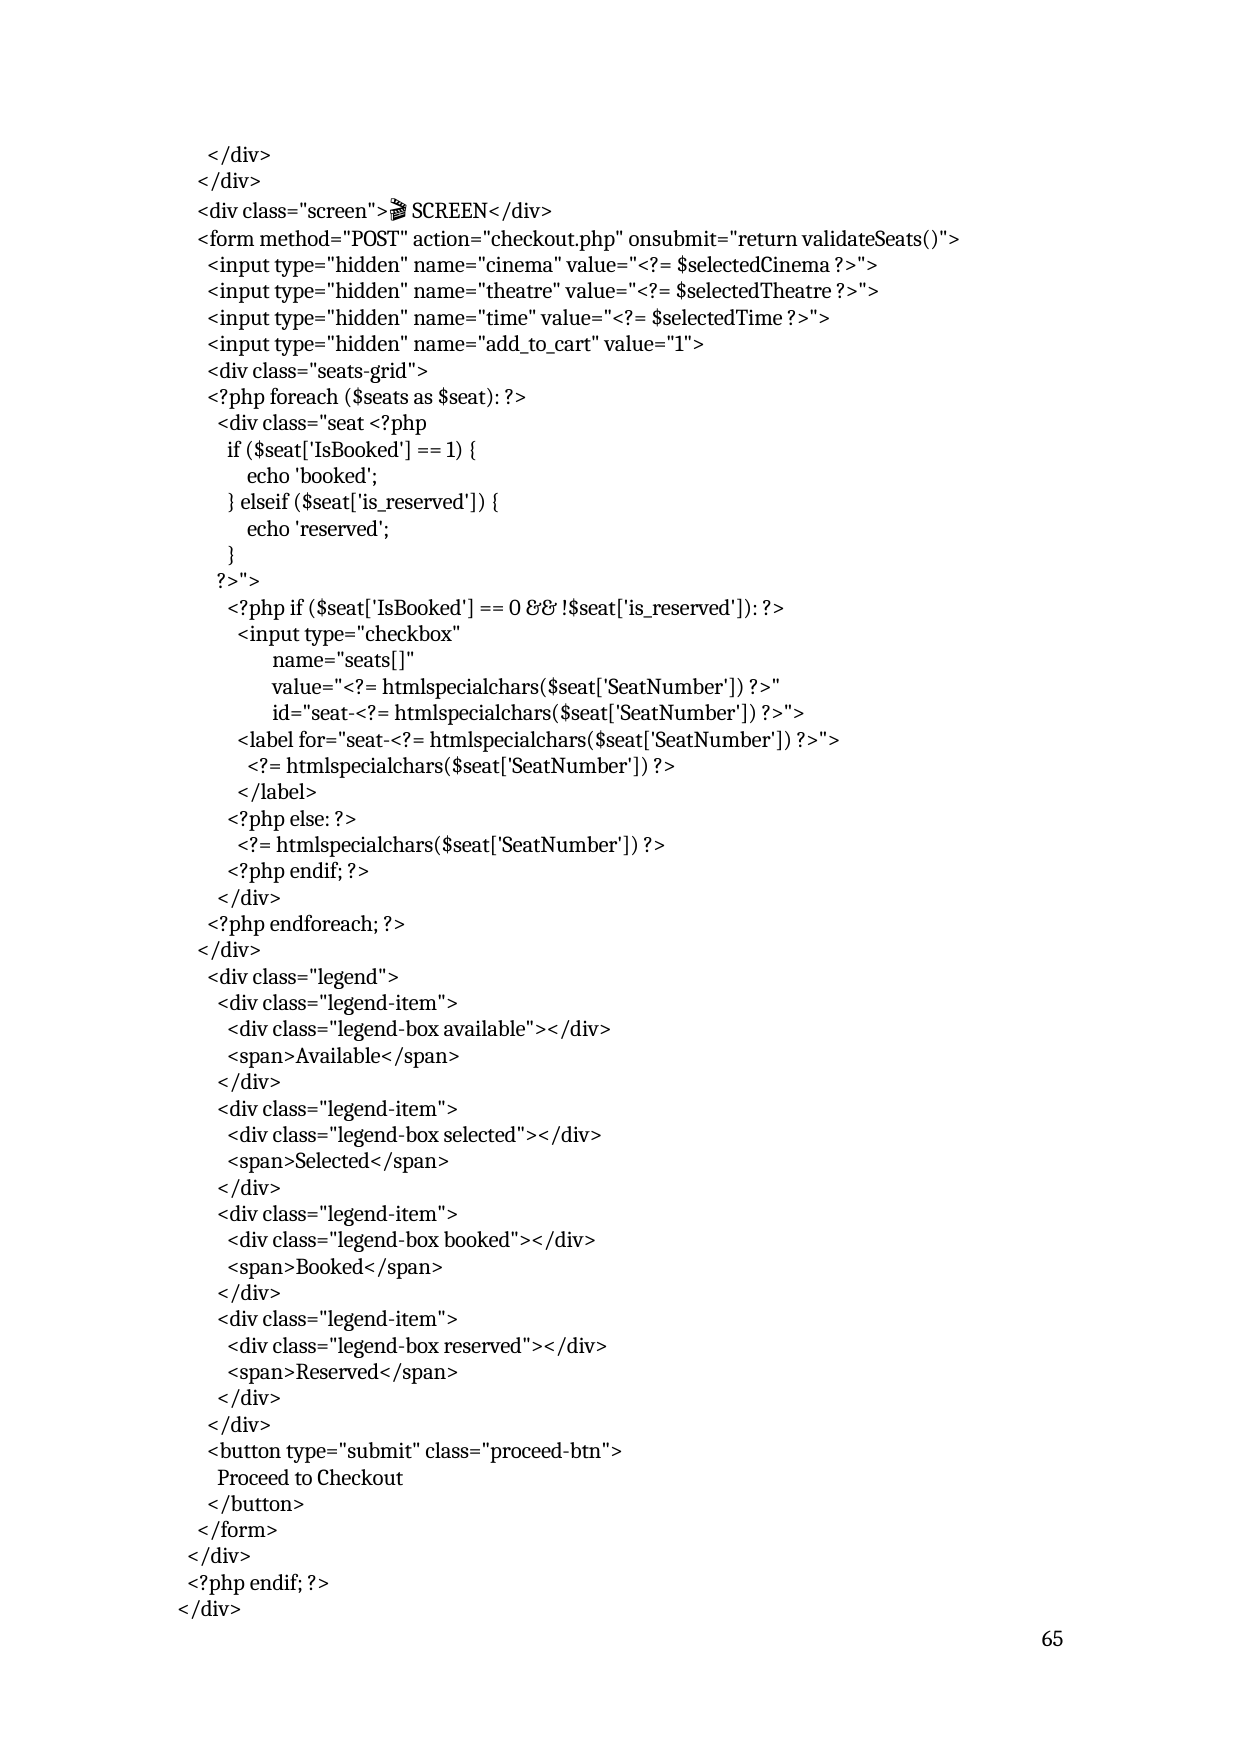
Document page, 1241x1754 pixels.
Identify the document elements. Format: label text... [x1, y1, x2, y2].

text </div> [177, 1069, 1063, 1095]
text <input type="checkbox" [177, 621, 1063, 647]
text </div> [177, 168, 1063, 194]
text <?= htmlspecialchars($seat['SeatNumber']) ?> [177, 832, 1063, 858]
text if ($seat['IsBooked'] == 1) { [177, 436, 1063, 463]
text <label for="seat-<?= htmlspecialchars($seat['SeatNumber']) ?>"> [177, 726, 1063, 753]
text </div> [177, 884, 1063, 911]
text </div> [177, 937, 1063, 963]
text <?php foreach ($seats as $seat): ?> [177, 384, 1063, 410]
text <div class="legend-item"> [177, 1201, 1063, 1227]
text <input type="hidden" name="theatre" value="<?= $selectedTheatre ?>"> [177, 278, 1063, 305]
text <span>Booked</span> [177, 1253, 1063, 1280]
text <span>Available</span> [177, 1043, 1063, 1069]
text <button type="submit" class="proceed-btn"> [177, 1438, 1063, 1464]
text <div class="legend-box available"></div> [177, 1016, 1063, 1043]
text </form> [177, 1517, 1063, 1543]
text <div class="screen">🎬 SCREEN</div> [177, 194, 1063, 226]
text <?php endforeach; ?> [177, 911, 1063, 937]
text <div class="legend-box booked"></div> [177, 1227, 1063, 1253]
text </div> [177, 1596, 1063, 1622]
text <span>Selected</span> [177, 1148, 1063, 1174]
text Proceed to Checkout [177, 1464, 1063, 1491]
text <div class="legend-box reserved"></div> [177, 1332, 1063, 1359]
text <span>Reserved</span> [177, 1359, 1063, 1385]
text ?>"> [177, 568, 1063, 594]
text } elseif ($seat['is_reserved']) { [177, 489, 1063, 516]
text <div class="legend-item"> [177, 1306, 1063, 1332]
text <div class="legend-item"> [177, 990, 1063, 1016]
text <input type="hidden" name="time" value="<?= $selectedTime ?>"> [177, 305, 1063, 331]
text value="<?= htmlspecialchars($seat['SeatNumber']) ?>" [177, 674, 1063, 700]
text <div class="legend"> [177, 963, 1063, 990]
text <div class="legend-item"> [177, 1095, 1063, 1122]
text </div> [177, 1412, 1063, 1438]
text echo 'booked'; [177, 463, 1063, 489]
text } [177, 542, 1063, 568]
text <?= htmlspecialchars($seat['SeatNumber']) ?> [177, 753, 1063, 779]
text </button> [177, 1491, 1063, 1517]
text </div> [177, 1385, 1063, 1412]
text <?php endif; ?> [177, 1570, 1063, 1596]
text <input type="hidden" name="cinema" value="<?= $selectedCinema ?>"> [177, 252, 1063, 278]
text </label> [177, 779, 1063, 805]
text <?php if ($seat['IsBooked'] == 0 && !$seat['is_reserved']): ?> [177, 594, 1063, 621]
text <input type="hidden" name="add_to_cart" value="1"> [177, 331, 1063, 357]
text <div class="seat <?php [177, 410, 1063, 436]
text <div class="legend-box selected"></div> [177, 1122, 1063, 1148]
text <?php endif; ?> [177, 858, 1063, 884]
text </div> [177, 142, 1063, 168]
text <?php else: ?> [177, 805, 1063, 832]
text </div> [177, 1174, 1063, 1201]
text <div class="seats-grid"> [177, 357, 1063, 384]
text </div> [177, 1280, 1063, 1306]
text name="seats[]" [177, 647, 1063, 674]
text </div> [177, 1543, 1063, 1570]
text <form method="POST" action="checkout.php" onsubmit="return validateSeats()"> [177, 226, 1063, 252]
text id="seat-<?= htmlspecialchars($seat['SeatNumber']) ?>"> [177, 700, 1063, 726]
text echo 'reserved'; [177, 516, 1063, 542]
